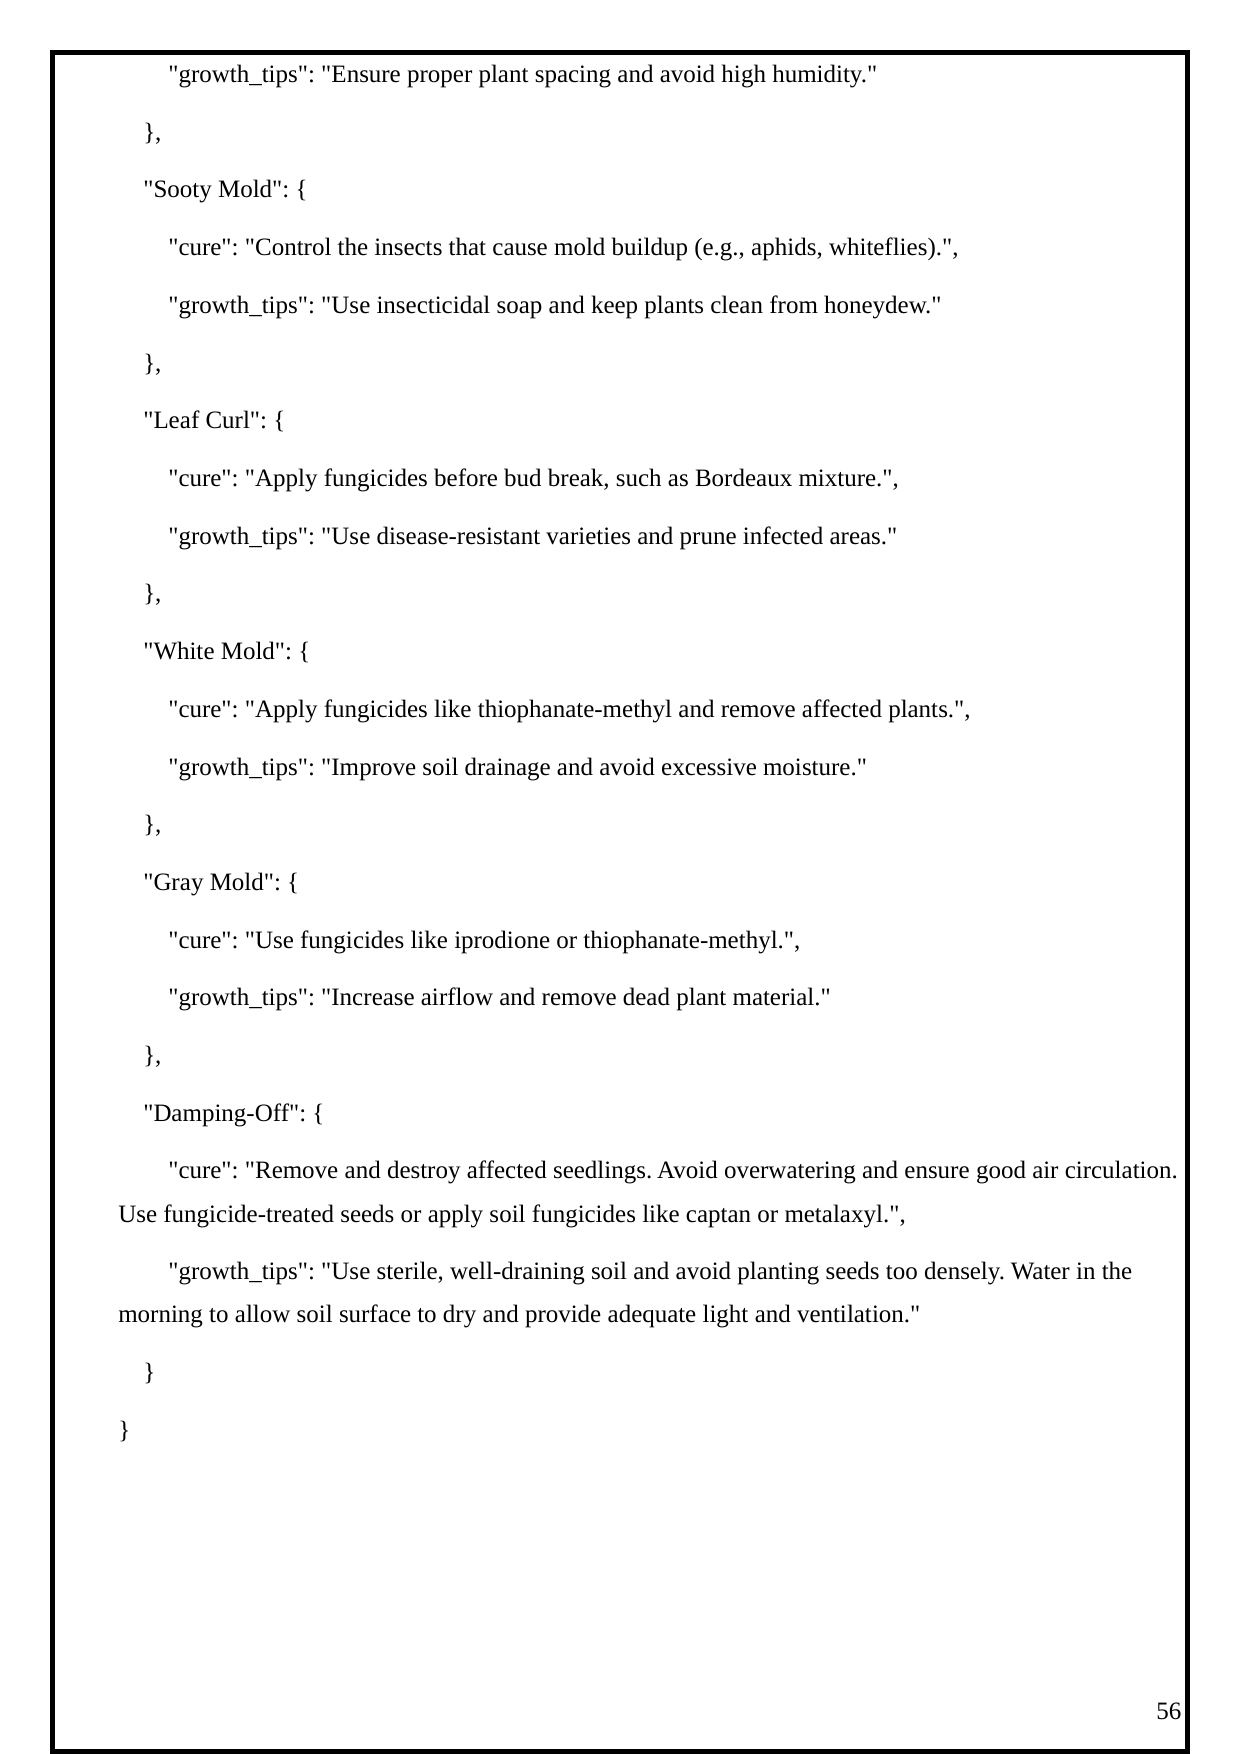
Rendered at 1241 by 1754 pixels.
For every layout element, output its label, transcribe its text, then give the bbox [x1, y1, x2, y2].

text "growth_tips": "Increase airflow and remove dead plant material." [118, 982, 1181, 1011]
text "cure": "Control the insects that cause mold buildup (e.g., aphids, whiteflies).", [118, 232, 1181, 261]
text }, [118, 117, 1181, 146]
text "cure": "Apply fungicides like thiophanate-methyl and remove affected plants.", [118, 694, 1181, 723]
text "Damping-Off": { [118, 1098, 1181, 1127]
text "growth_tips": "Ensure proper plant spacing and avoid high humidity." [118, 59, 1181, 88]
text }, [118, 348, 1181, 376]
text "Sooty Mold": { [118, 174, 1181, 203]
text }, [118, 578, 1181, 607]
text "growth_tips": "Use insecticidal soap and keep plants clean from honeydew." [118, 290, 1181, 319]
text "cure": "Use fungicides like iprodione or thiophanate-methyl.", [118, 925, 1181, 953]
text "cure": "Apply fungicides before bud break, such as Bordeaux mixture.", [118, 463, 1181, 492]
text "growth_tips": "Improve soil drainage and avoid excessive moisture." [118, 752, 1181, 780]
text } [118, 1357, 1181, 1386]
text }, [118, 809, 1181, 838]
text "growth_tips": "Use disease-resistant varieties and prune infected areas." [118, 521, 1181, 549]
text "cure": "Remove and destroy affected seedlings. Avoid overwatering and ensure good air circulation. Use fungicide-treated seeds or apply soil fungicides like captan or metalaxyl.", [118, 1156, 1181, 1227]
text "Leaf Curl": { [118, 405, 1181, 434]
text "White Mold": { [118, 636, 1181, 665]
text "Gray Mold": { [118, 867, 1181, 896]
text "growth_tips": "Use sterile, well-draining soil and avoid planting seeds too densely. Water in the morning to allow soil surface to dry and provide adequate light and ventilation." [118, 1256, 1181, 1328]
text } [118, 1415, 1181, 1444]
text }, [118, 1040, 1181, 1069]
